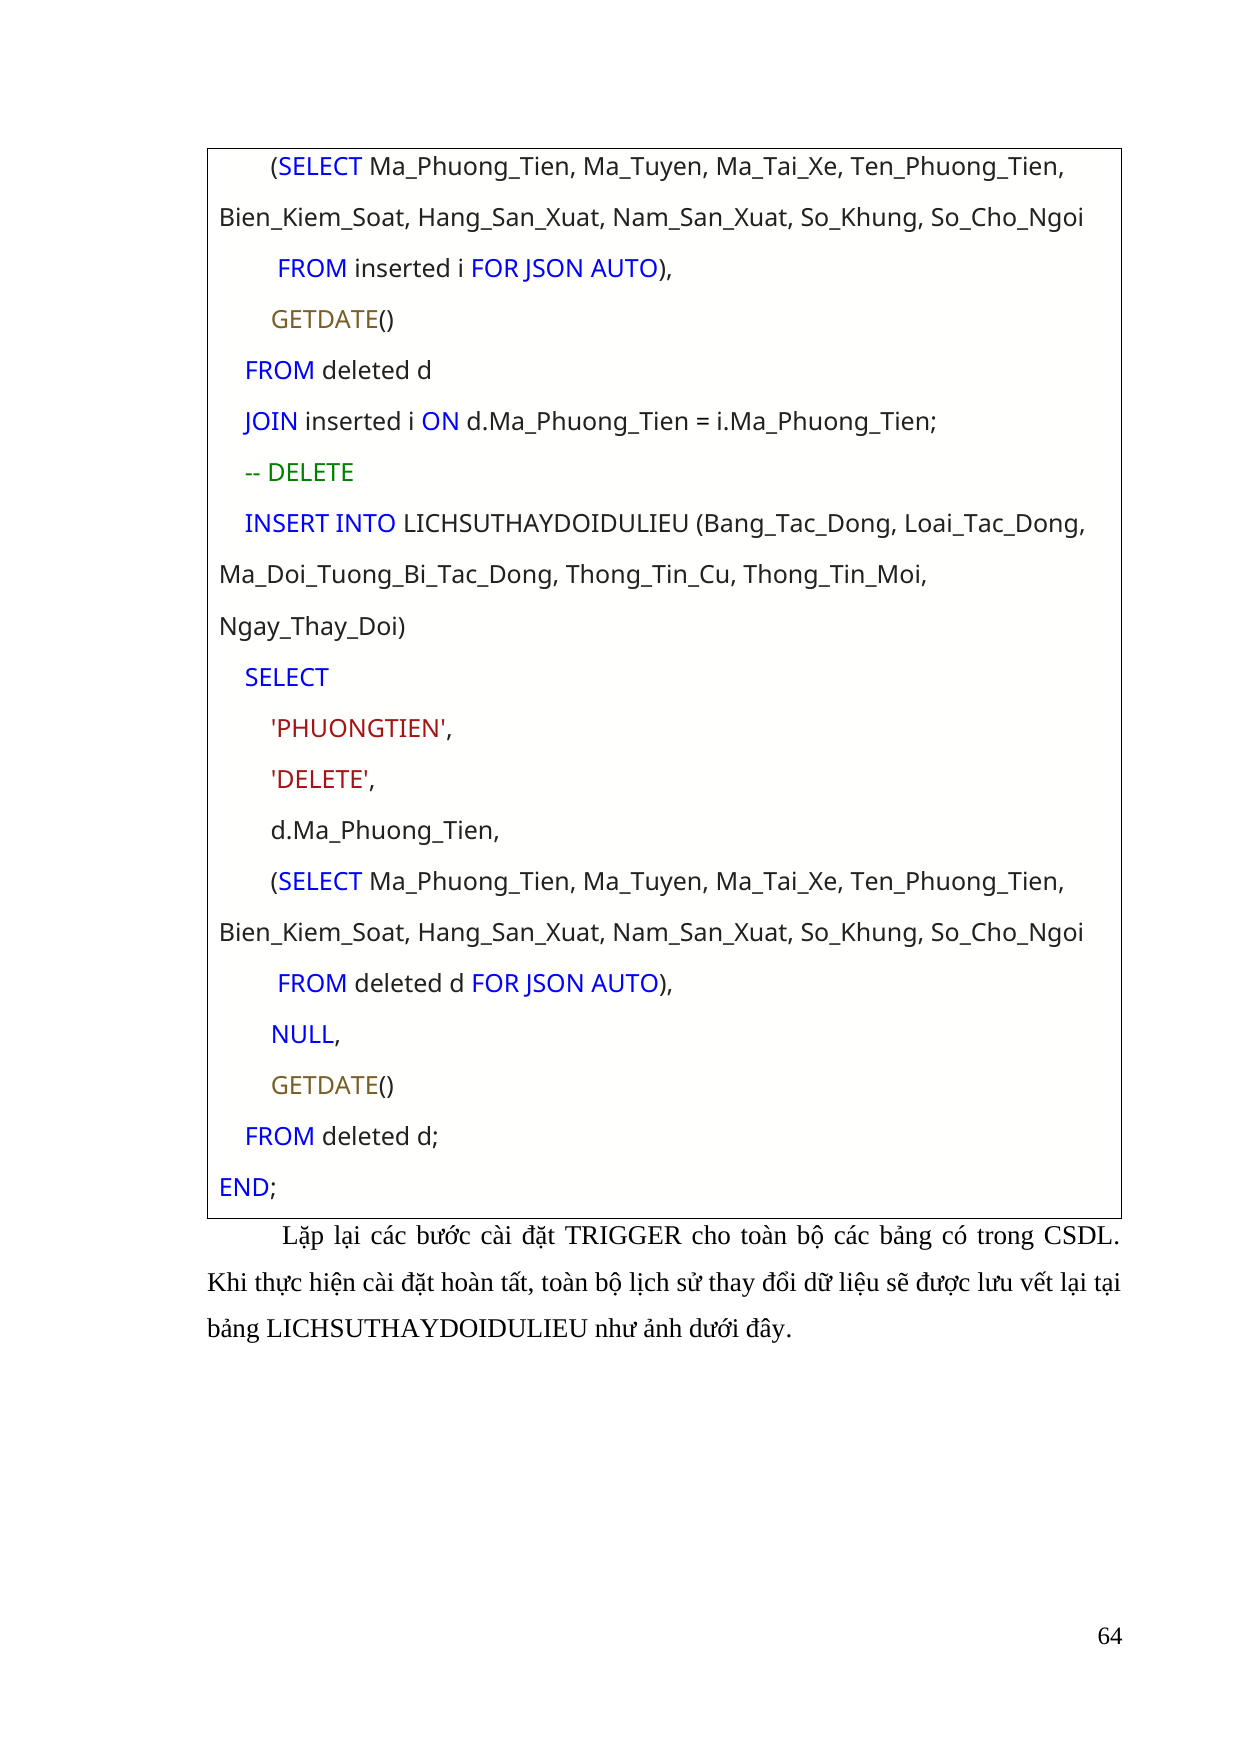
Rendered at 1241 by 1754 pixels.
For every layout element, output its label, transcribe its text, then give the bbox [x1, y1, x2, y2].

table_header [208, 149, 1121, 1218]
text Lặp lại các bước cài đặt TRIGGER cho toàn bộ các bảng có trong CSDL. Khi thực hiện cài đặt hoàn tất, toàn bộ lịch sử thay đổi dữ liệu sẽ được lưu vết lại tại bảng LICHSUTHAYDOIDULIEU như ảnh dưới đây. [207, 1219, 1122, 1343]
